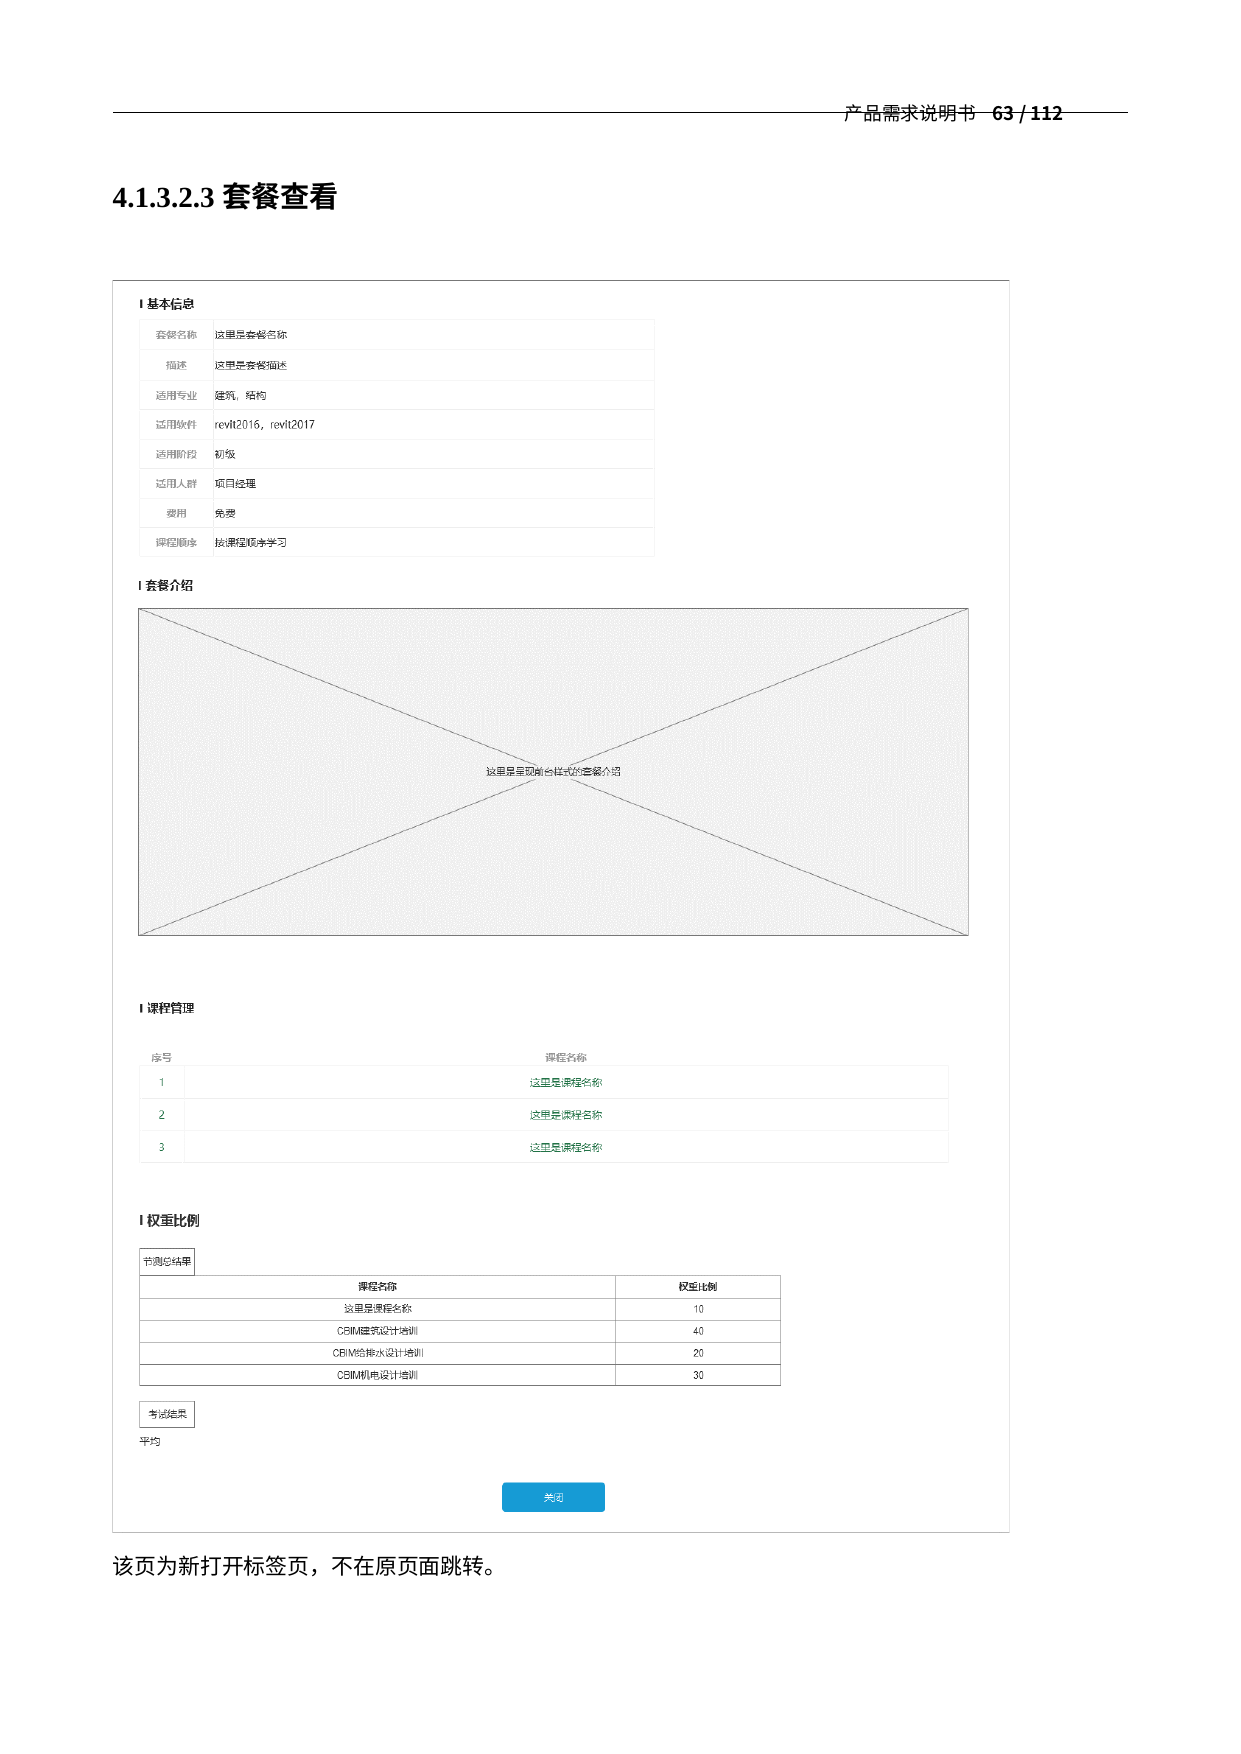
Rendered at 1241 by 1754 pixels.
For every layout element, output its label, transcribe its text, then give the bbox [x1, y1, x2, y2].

subtitle 4.1.3.2.3 套餐查看 [112, 162, 1128, 227]
picture [112, 280, 1010, 1533]
text 该页为新打开标签页，不在原页面跳转。 [112, 1548, 1128, 1581]
